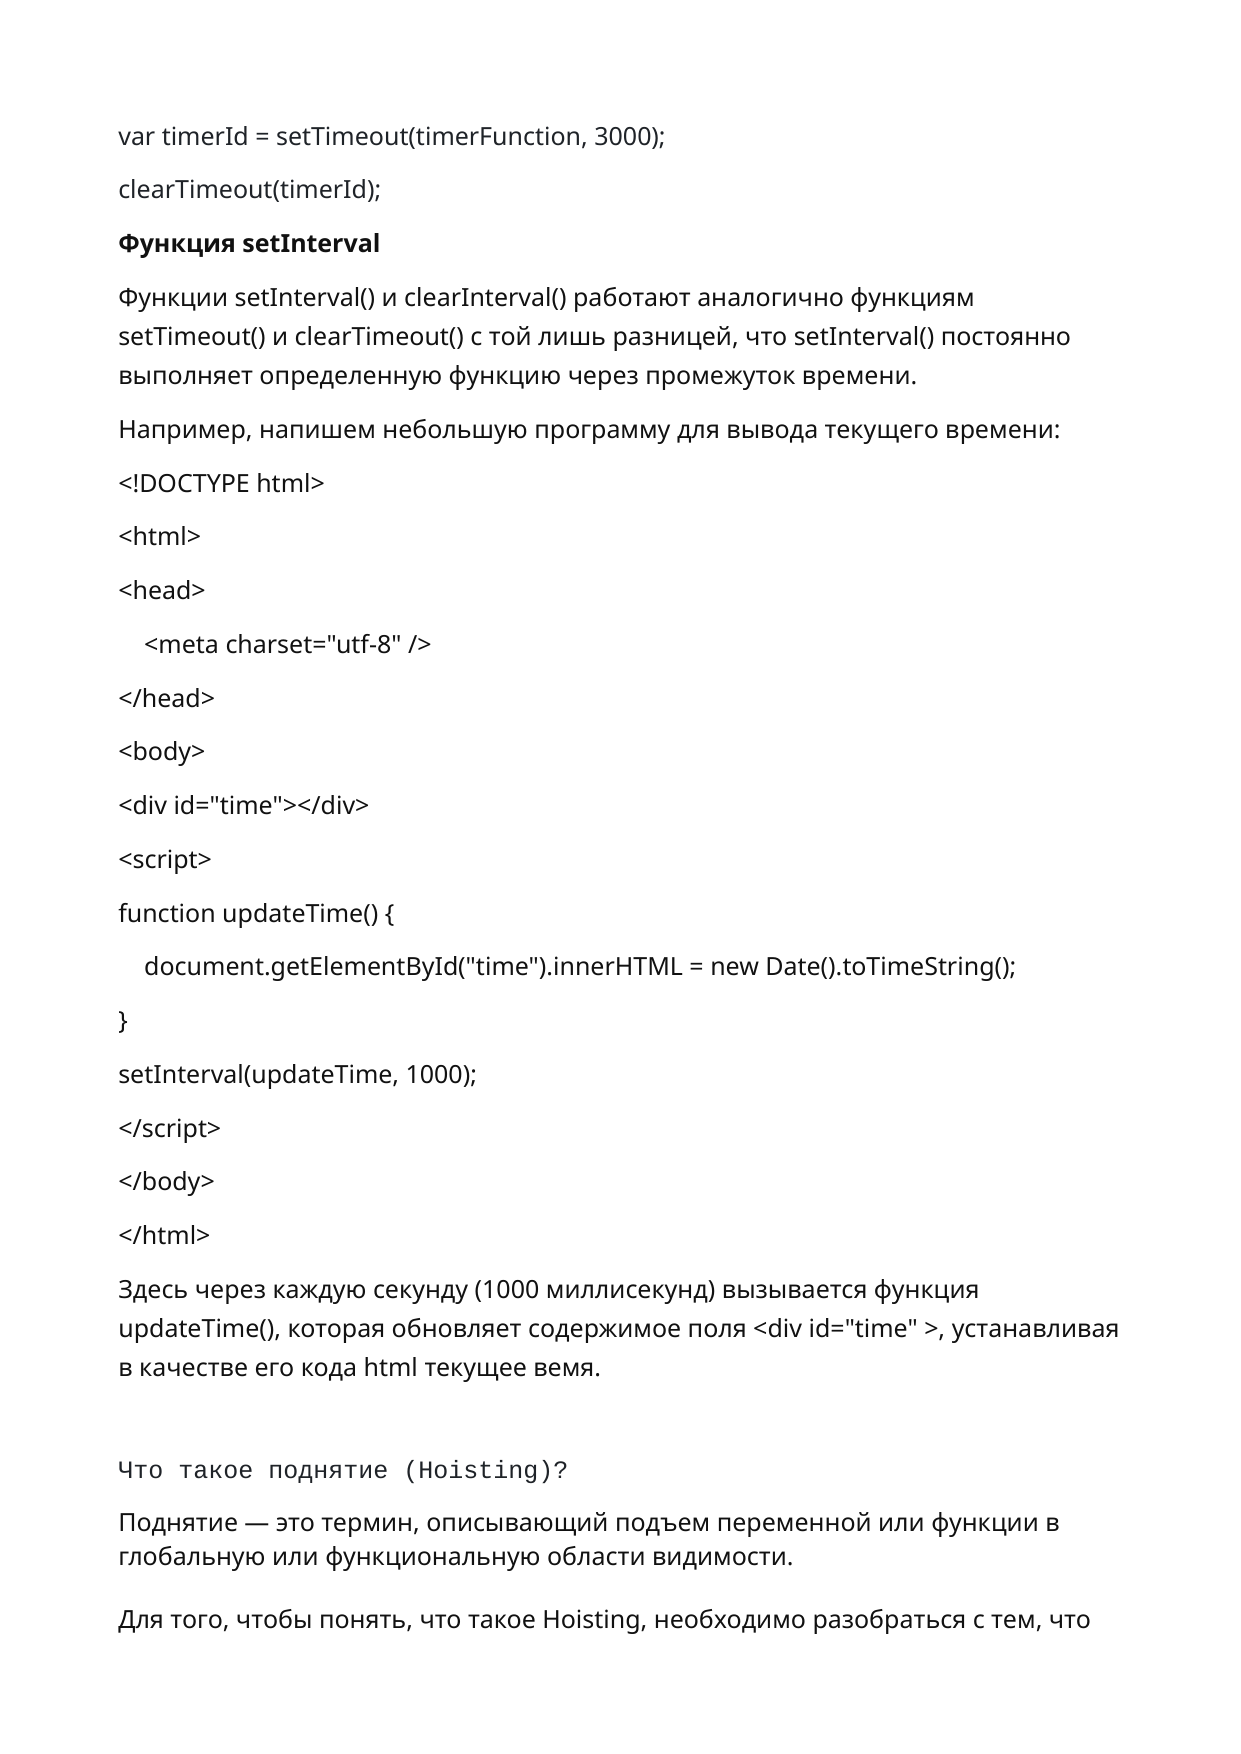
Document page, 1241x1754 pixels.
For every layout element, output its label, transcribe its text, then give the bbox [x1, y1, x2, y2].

text </body> [118, 1164, 1122, 1198]
text setInterval(updateTime, 1000); [118, 1056, 1122, 1091]
text <html> [118, 519, 1122, 553]
text </head> [118, 680, 1122, 714]
text var timerId = setTimeout(timerFunction, 3000); [118, 118, 1122, 152]
text Например, напишем небольшую программу для вывода текущего времени: [118, 411, 1122, 446]
text Что такое поднятие (Hoisting)? [118, 1457, 1122, 1486]
text Функции setInterval() и clearInterval() работают аналогично функциям setTimeout() и clearTimeout() с той лишь разницей, что setInterval() постоянно выполняет определенную функцию через промежуток времени. [118, 279, 1122, 392]
text <head> [118, 573, 1122, 607]
text Функция setInterval [118, 226, 1122, 260]
text } [118, 1003, 1122, 1037]
text <script> [118, 841, 1122, 876]
text <body> [118, 734, 1122, 768]
text <meta charset="utf-8" /> [118, 626, 1122, 661]
text document.getElementById("time").innerHTML = new Date().toTimeString(); [118, 949, 1122, 983]
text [118, 1504, 1122, 1635]
text Здесь через каждую секунду (1000 миллисекунд) вызывается функция updateTime(), которая обновляет содержимое поля <div id="time" >, устанавливая в качестве его кода html текущее вемя. [118, 1271, 1122, 1384]
text </script> [118, 1110, 1122, 1144]
text <!DOCTYPE html> [118, 465, 1122, 499]
text </html> [118, 1218, 1122, 1252]
text function updateTime() { [118, 895, 1122, 929]
text <div id="time"></div> [118, 788, 1122, 822]
text clearTimeout(timerId); [118, 172, 1122, 206]
